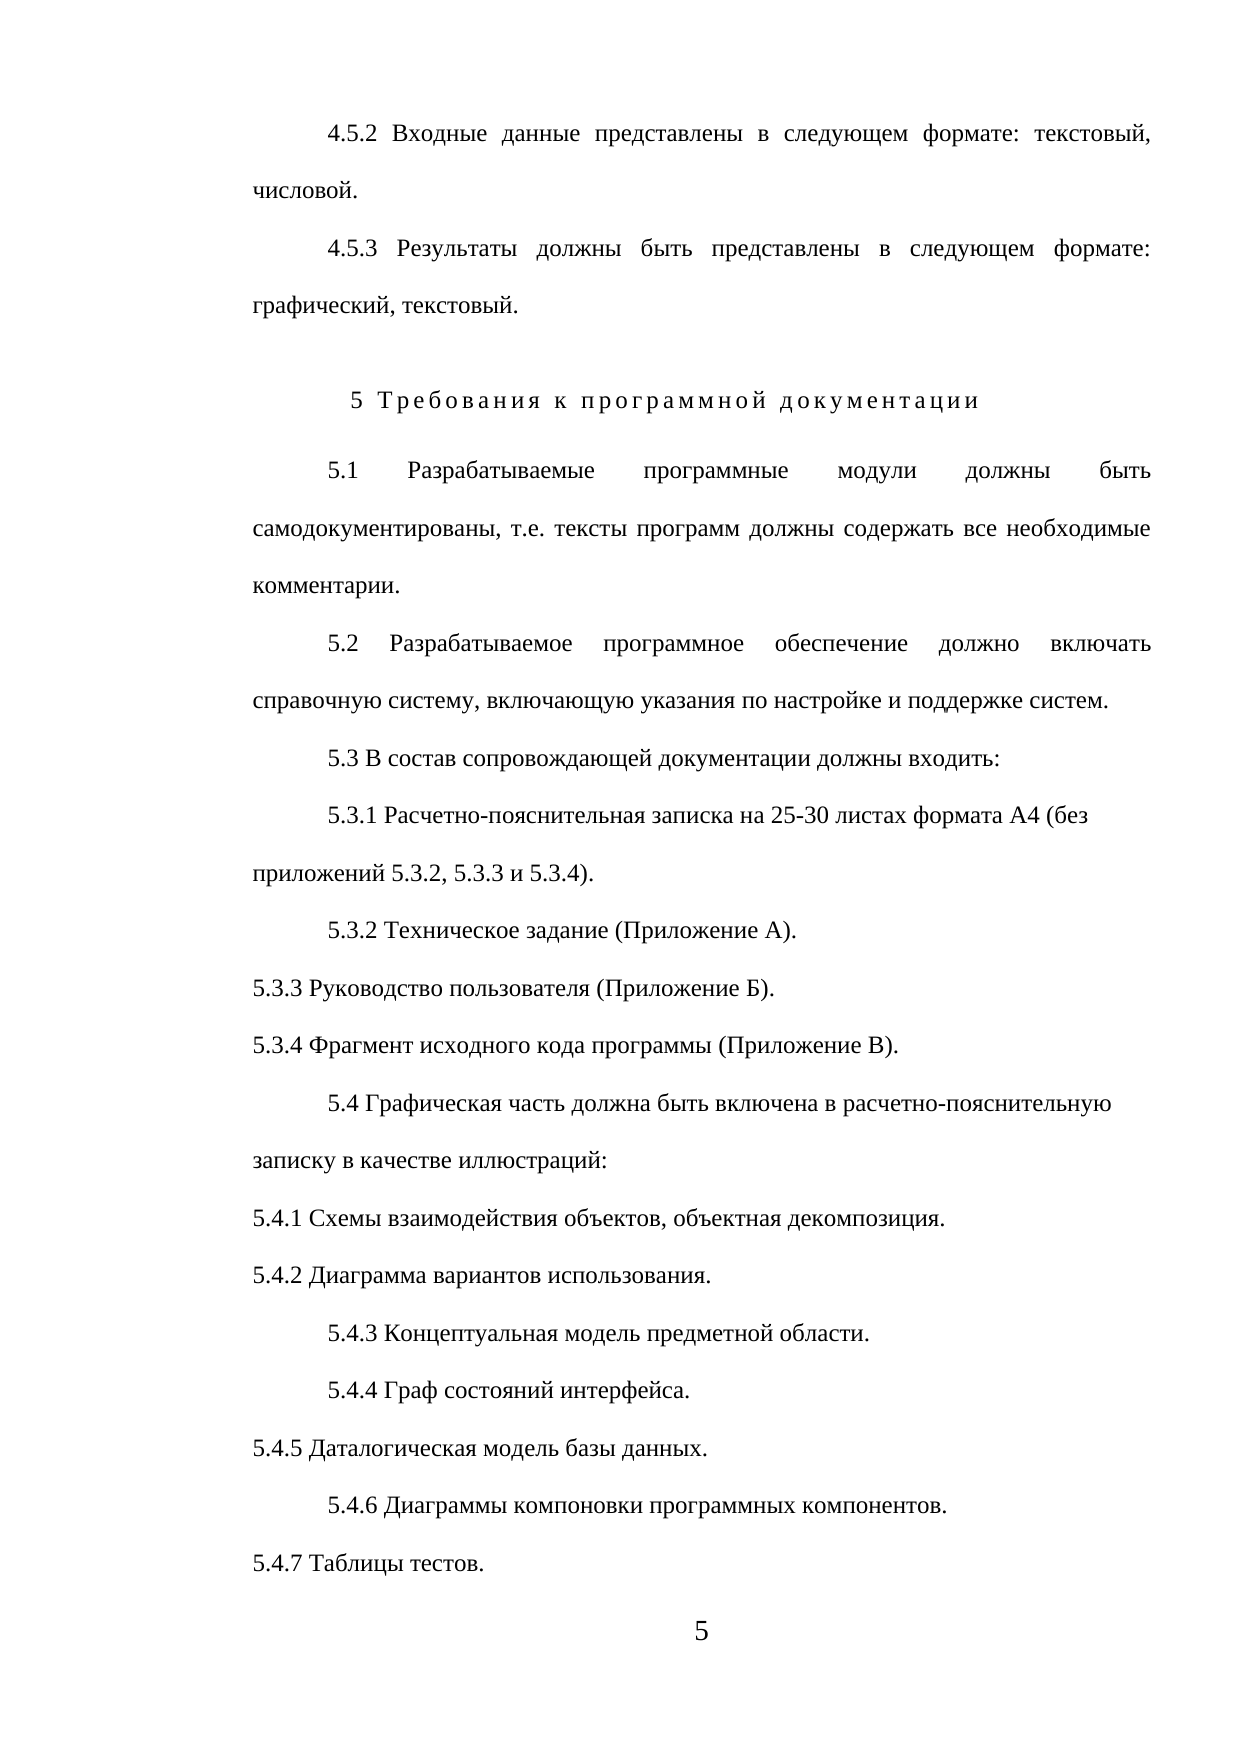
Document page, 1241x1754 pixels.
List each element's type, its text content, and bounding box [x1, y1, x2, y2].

text 5.4 Графическая часть должна быть включена в расчетно-пояснительную записку в качестве иллюстраций: [252, 1088, 1152, 1174]
text 5.4.5 Даталогическая модель базы данных. [252, 1433, 1152, 1462]
text 5.1 Разрабатываемые программные модули должны быть самодокументированы, т.е. тексты программ должны содержать все необходимые комментарии. [252, 456, 1152, 599]
text 5.2 Разрабатываемое программное обеспечение должно включать справочную систему, включающую указания по настройке и поддержке систем. [252, 628, 1152, 714]
text 5.4.2 Диаграмма вариантов использования. [252, 1261, 1152, 1289]
text 5.4.6 Диаграммы компоновки программных компонентов. [252, 1491, 1152, 1519]
text 5.4.7 Таблицы тестов. [252, 1548, 1152, 1577]
text 5.3.4 Фрагмент исходного кода программы (Приложение В). [252, 1031, 1152, 1059]
text 5.3 В состав сопровождающей документации должны входить: [252, 743, 1152, 772]
text 5.3.3 Руководство пользователя (Приложение Б). [252, 973, 1152, 1002]
text 4.5.2 Входные данные представлены в следующем формате: текстовый, числовой. [252, 118, 1152, 204]
text 4.5.3 Результаты должны быть представлены в следующем формате: графический, текстовый. [252, 233, 1152, 319]
text 5.4.1 Схемы взаимодействия объектов, объектная декомпозиция. [252, 1203, 1152, 1232]
text 5 Требования к программной документации [177, 386, 1152, 414]
text 5.3.1 Расчетно-пояснительная записка на 25-30 листах формата А4 (без приложений 5.3.2, 5.3.3 и 5.3.4). [252, 801, 1152, 887]
text 5.4.3 Концептуальная модель предметной области. [252, 1318, 1152, 1347]
text 5.3.2 Техническое задание (Приложение А). [252, 916, 1152, 944]
text 5.4.4 Граф состояний интерфейса. [252, 1376, 1152, 1404]
